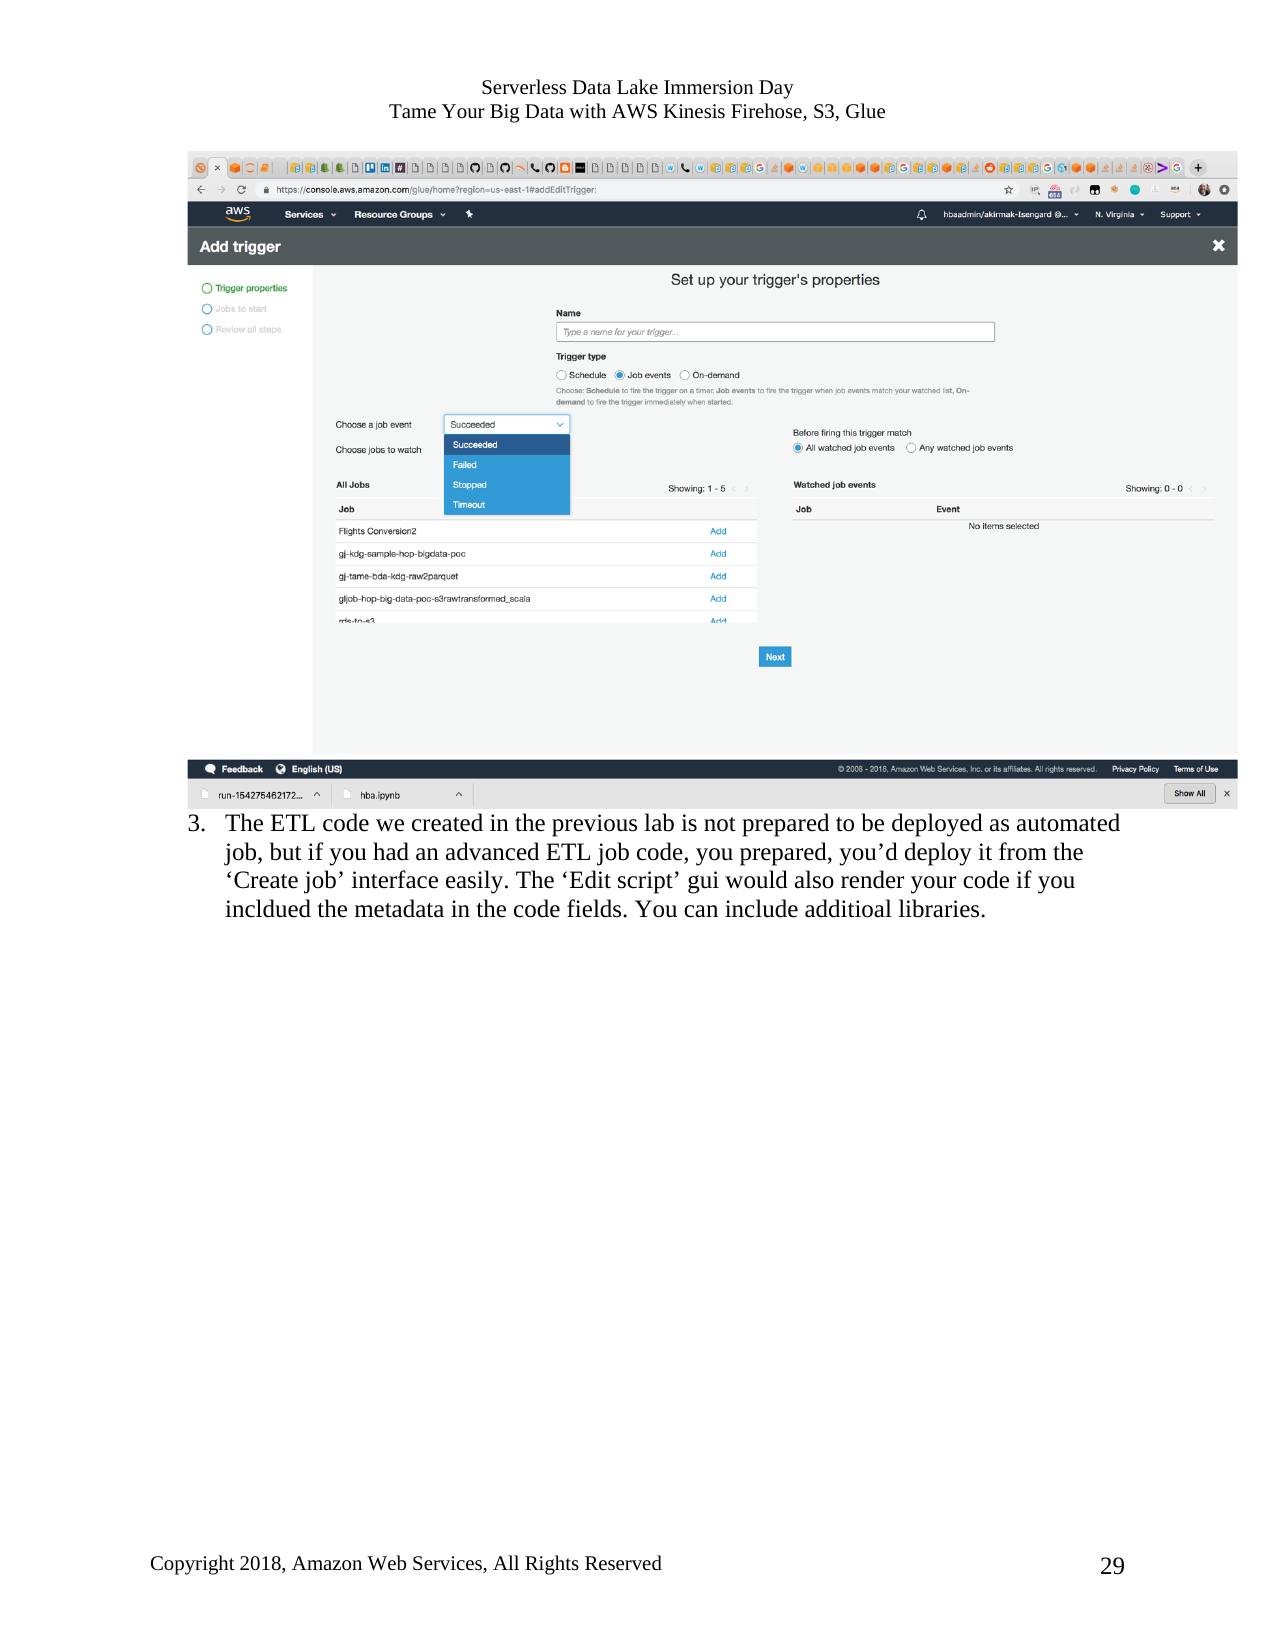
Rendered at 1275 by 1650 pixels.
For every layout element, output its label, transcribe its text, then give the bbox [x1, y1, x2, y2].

list The ETL code we created in the previous lab is not prepared to be deployed as automated job, but if you had an advanced ETL job code, you prepared, you’d deploy it from the ‘Create job’ interface easily. The ‘Edit script’ gui would also render your code if you incldued the metadata in the code fields. You can include additioal libraries. [187, 809, 1125, 923]
picture [187, 151, 1238, 809]
